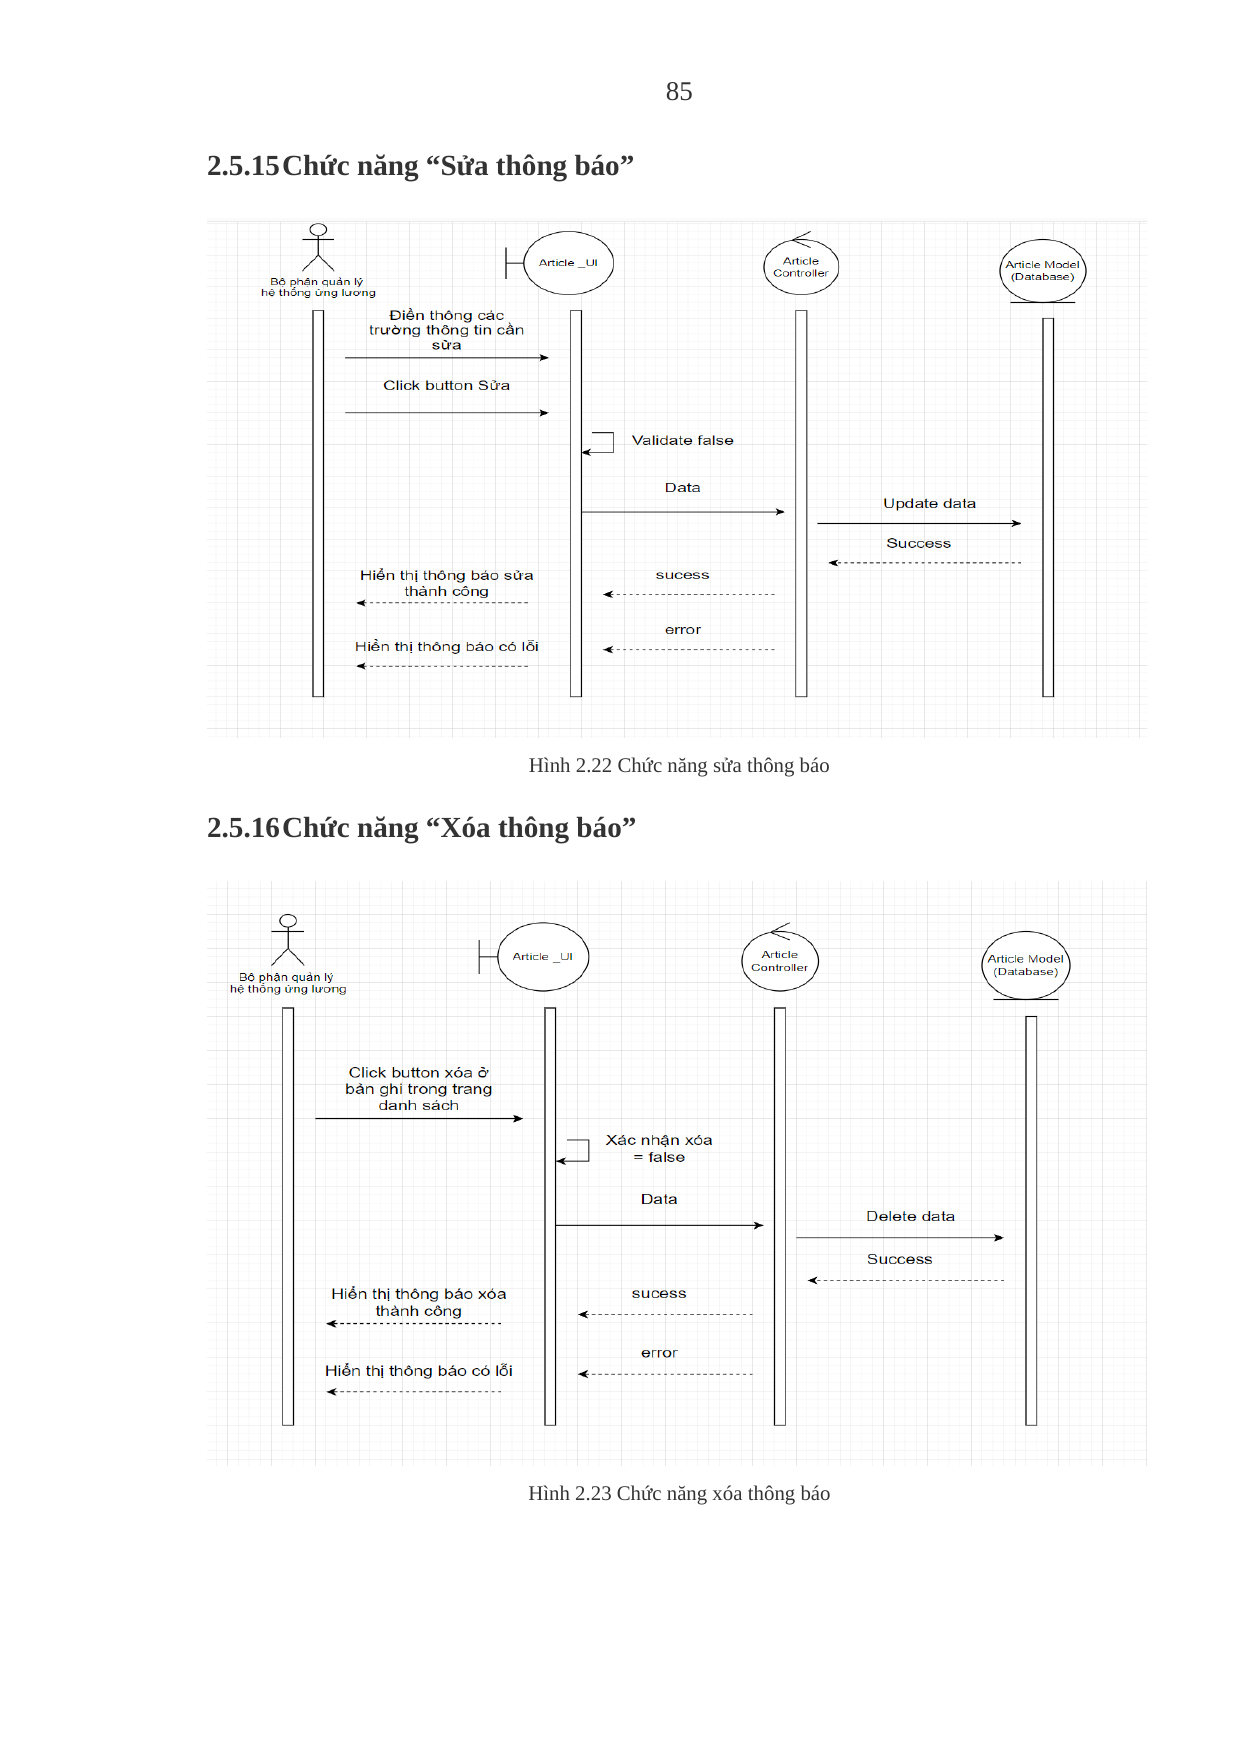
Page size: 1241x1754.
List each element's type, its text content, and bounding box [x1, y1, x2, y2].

subtitle Chức năng “Sửa thông báo” [207, 148, 1152, 181]
subtitle Chức năng “Xóa thông báo” [207, 810, 1152, 843]
picture [206, 881, 1148, 1466]
picture [206, 218, 1148, 738]
